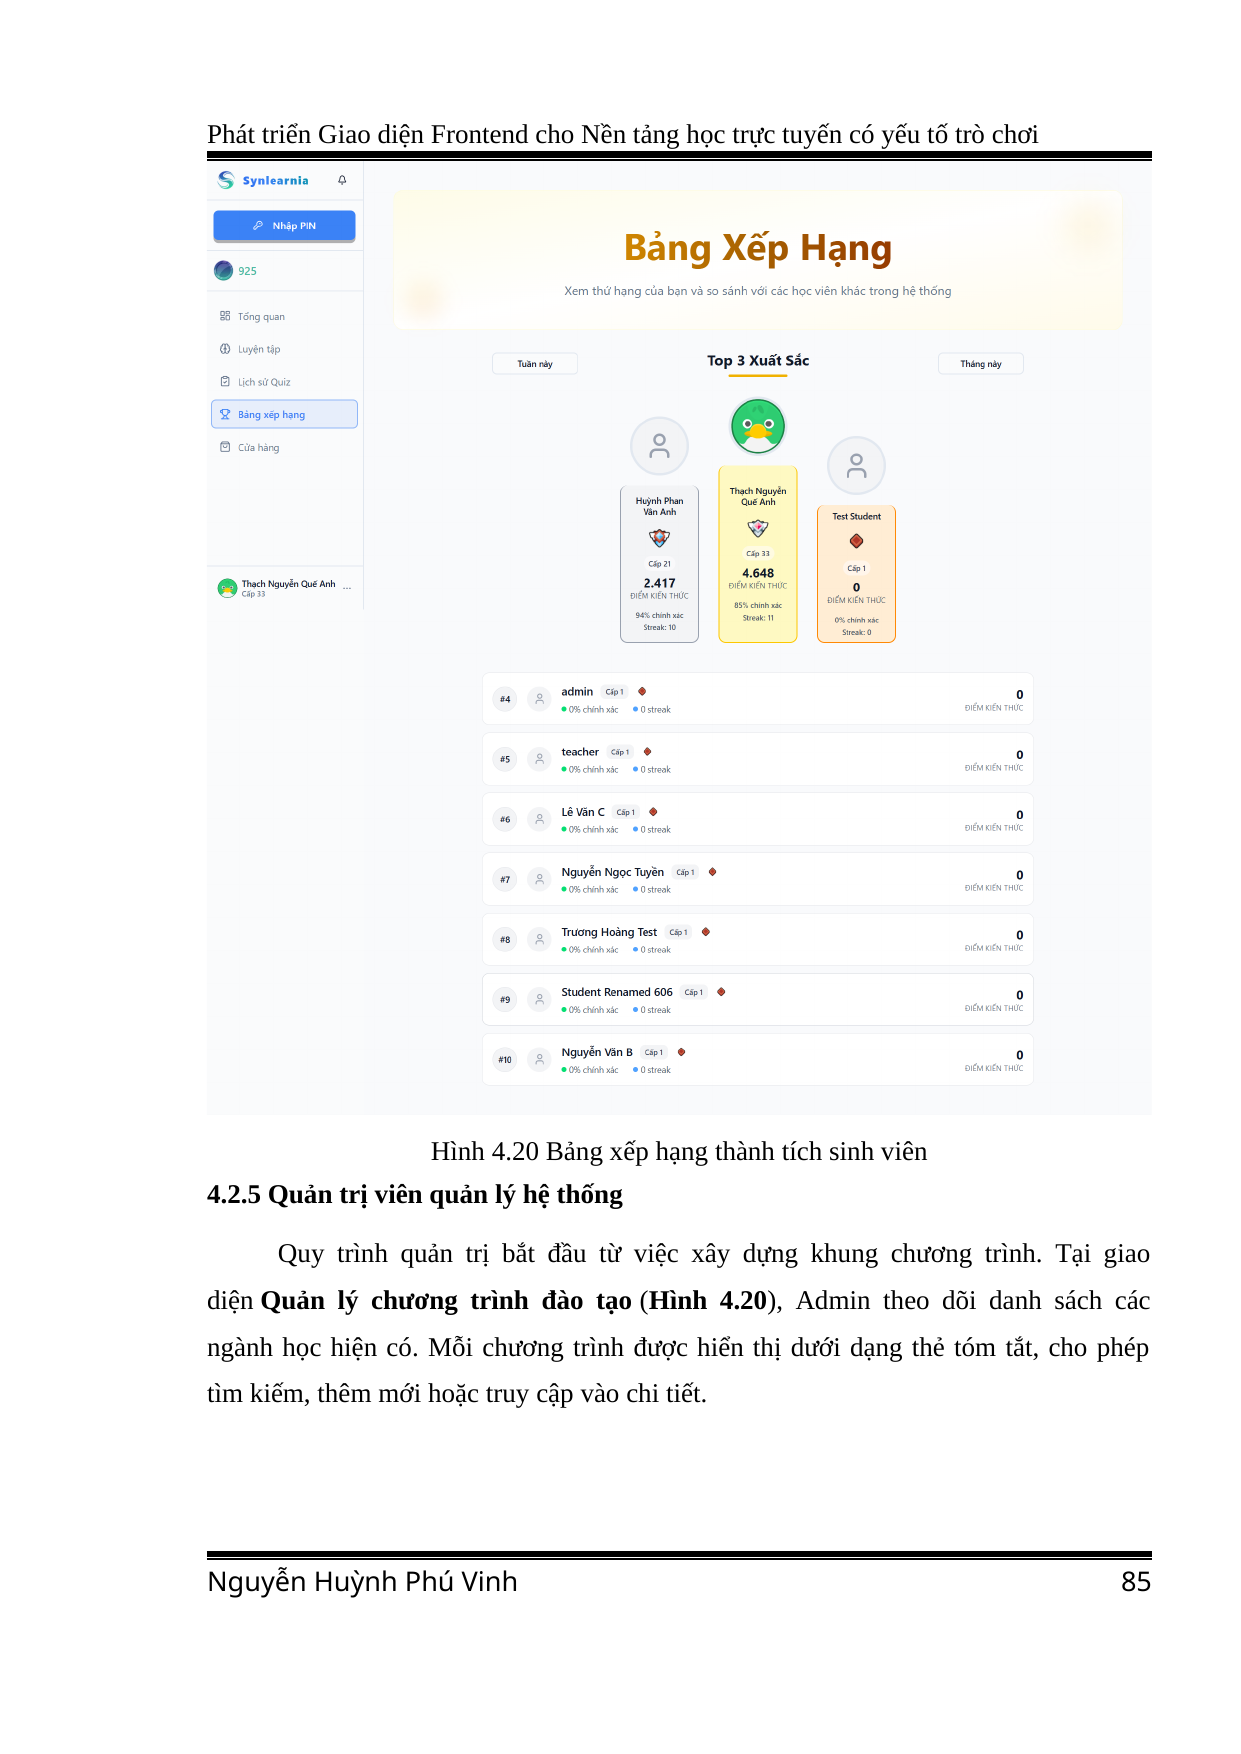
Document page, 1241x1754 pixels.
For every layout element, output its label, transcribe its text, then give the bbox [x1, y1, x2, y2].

subtitle Quản trị viên quản lý hệ thống [207, 1178, 1152, 1209]
picture [206, 160, 1152, 1115]
text Quy trình quản trị bắt đầu từ việc xây dựng khung chương trình. Tại giao diện Quản lý chương trình đào tạo (Hình 4.20), Admin theo dõi danh sách các ngành học hiện có. Mỗi chương trình được hiển thị dưới dạng thẻ tóm tắt, cho phép tìm kiếm, thêm mới hoặc truy cập vào chi tiết. [207, 1237, 1152, 1408]
